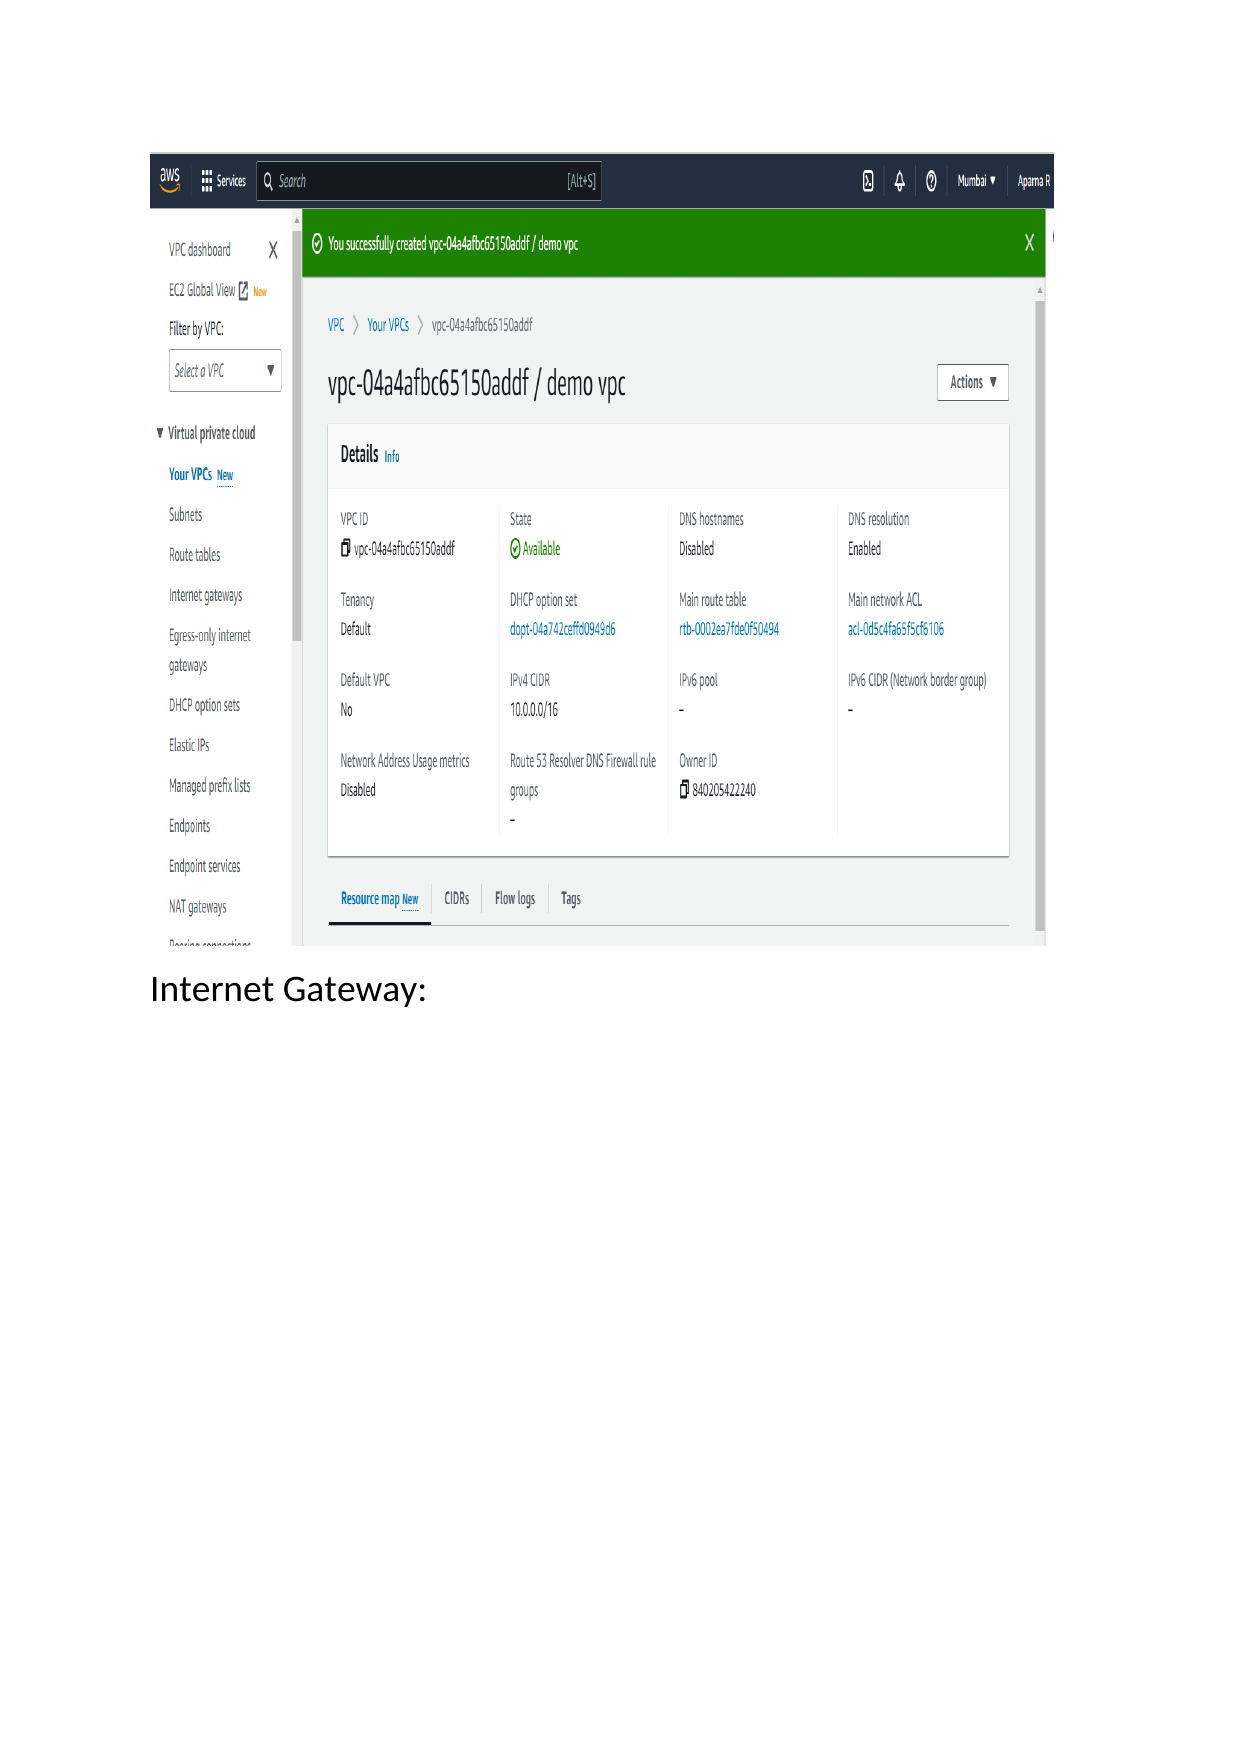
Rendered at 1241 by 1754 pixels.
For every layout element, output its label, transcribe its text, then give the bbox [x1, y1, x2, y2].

picture [150, 150, 1054, 946]
text Internet Gateway: [150, 964, 1090, 1010]
